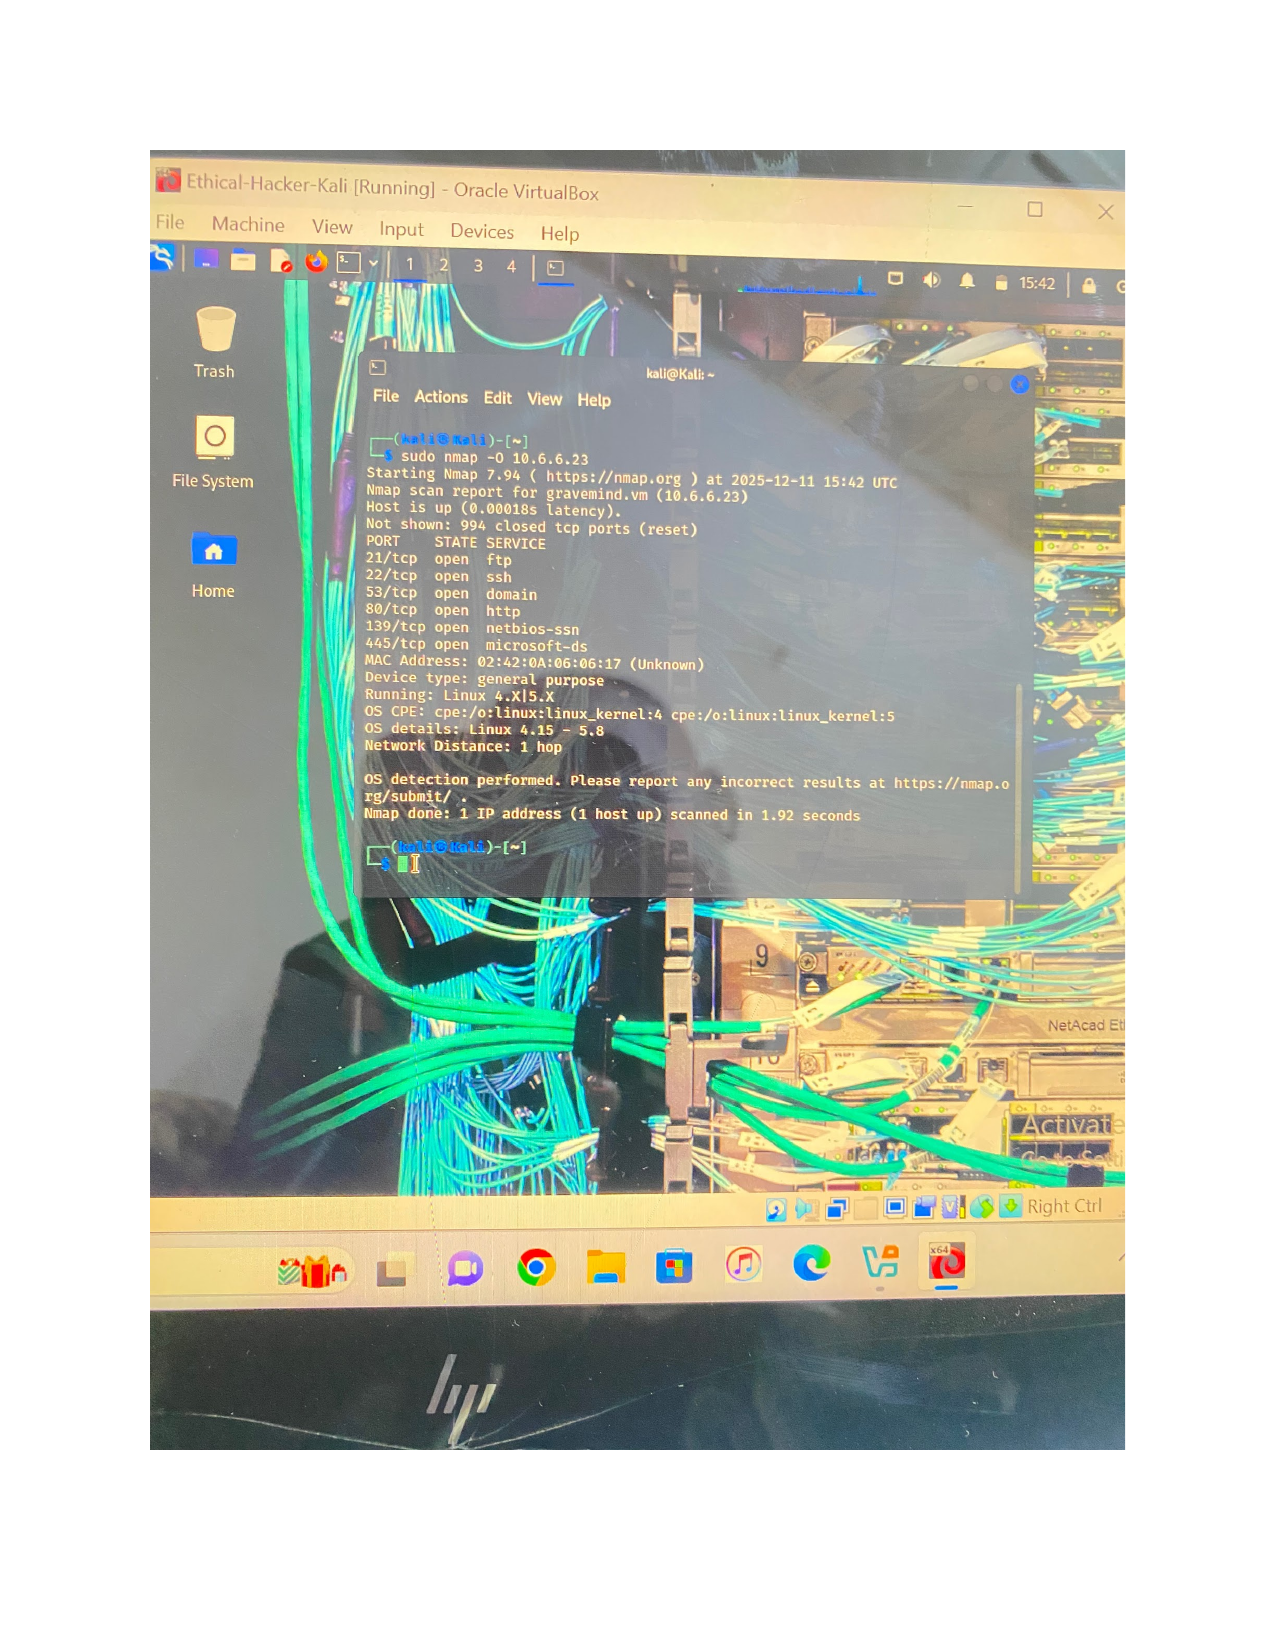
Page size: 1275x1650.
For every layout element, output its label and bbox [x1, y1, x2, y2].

picture [150, 150, 1125, 1450]
